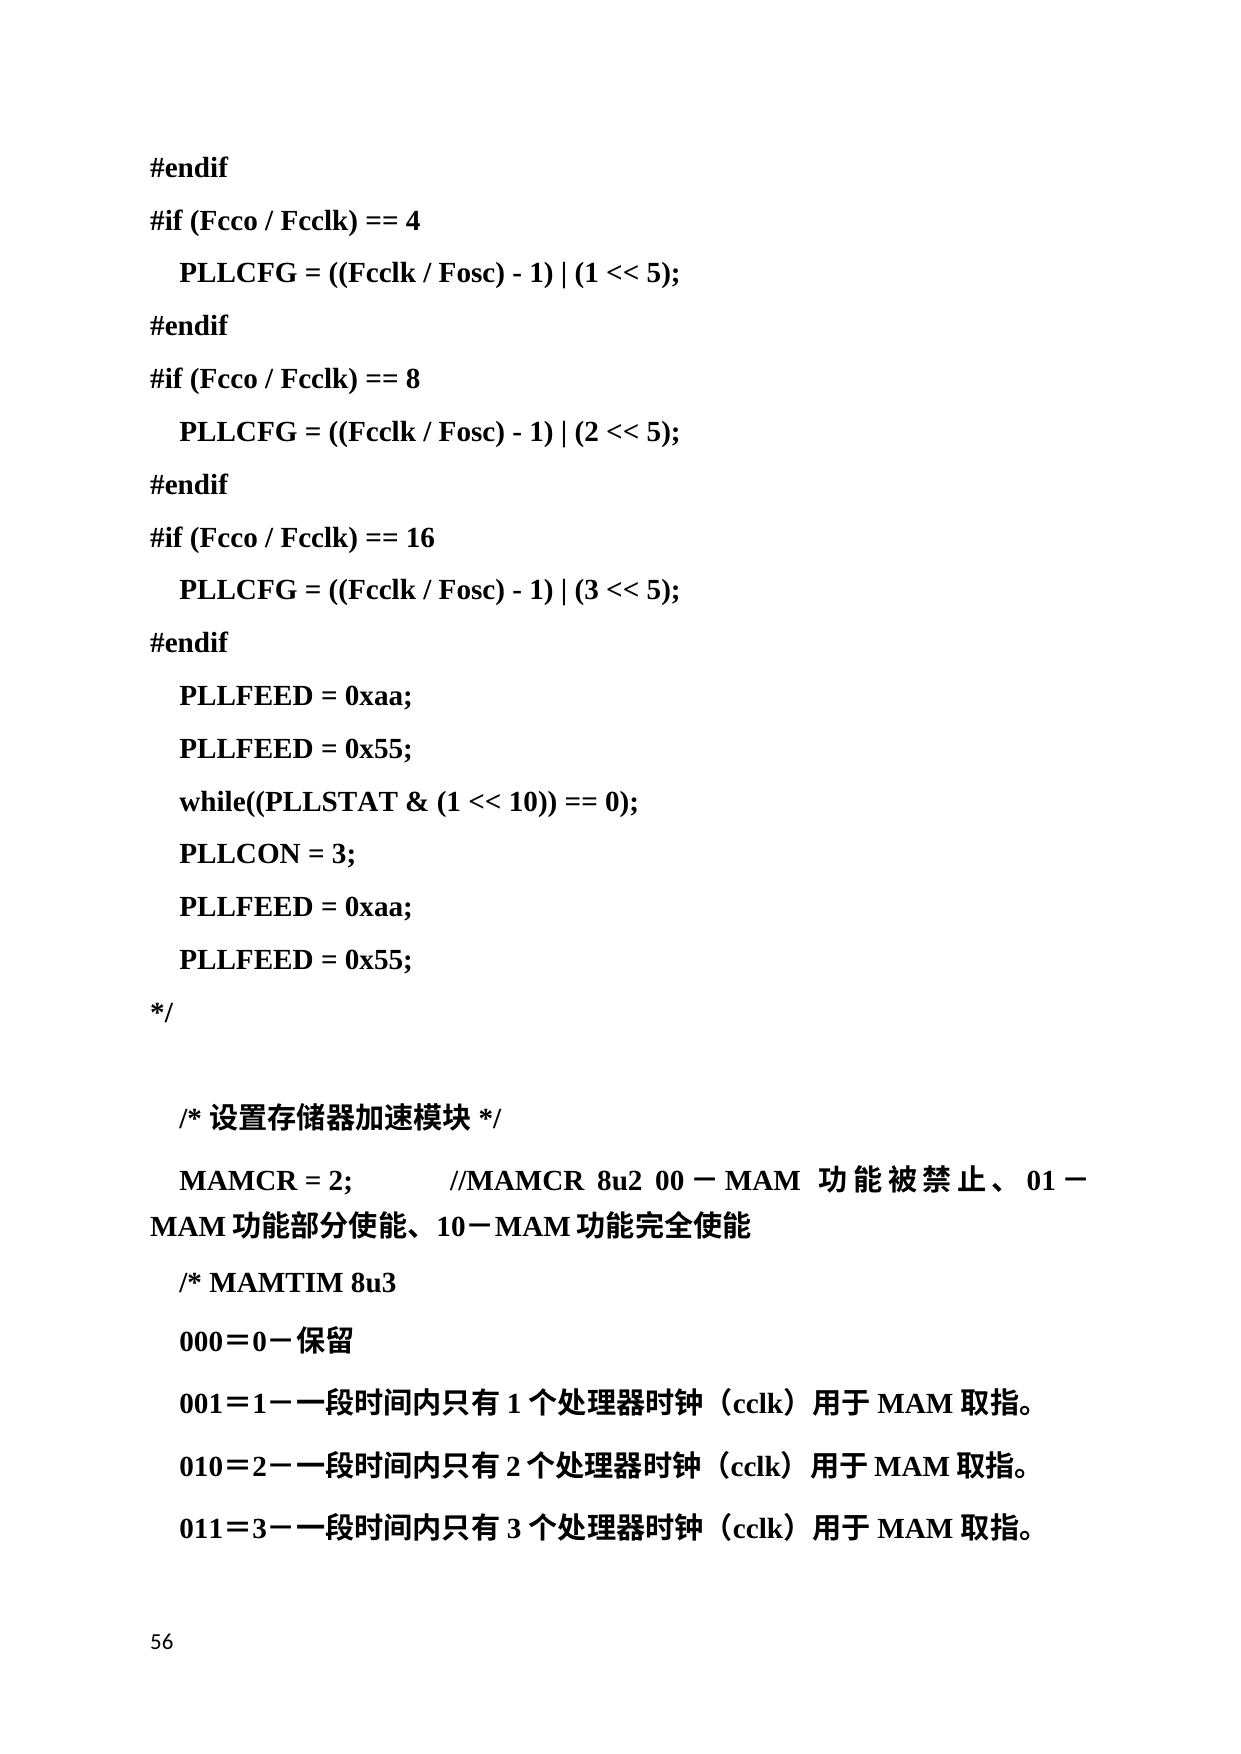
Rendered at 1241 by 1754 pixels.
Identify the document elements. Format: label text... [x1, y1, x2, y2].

text #endif [150, 467, 1090, 500]
text 000＝0－保留 [150, 1318, 1090, 1360]
text /* 设置存储器加速模块 */ [150, 1095, 1090, 1137]
text #if (Fcco / Fcclk) == 4 [150, 203, 1090, 236]
text PLLFEED = 0xaa; [150, 889, 1090, 923]
text #endif [150, 308, 1090, 342]
text PLLCON = 3; [150, 837, 1090, 870]
text 001＝1－一段时间内只有 1 个处理器时钟（cclk）用于 MAM 取指。 [150, 1380, 1090, 1422]
text PLLCFG = ((Fcclk / Fosc) - 1) | (1 << 5); [150, 256, 1090, 289]
text #endif [150, 625, 1090, 659]
text #endif [150, 150, 1090, 183]
text PLLFEED = 0xaa; [150, 678, 1090, 712]
text while((PLLSTAT & (1 << 10)) == 0); [150, 784, 1090, 817]
text */ [150, 995, 1090, 1028]
text 011＝3－一段时间内只有 3 个处理器时钟（cclk）用于 MAM 取指。 [150, 1504, 1090, 1547]
text MAMCR = 2; //MAMCR 8u2 00－MAM 功能被禁止、01－MAM功能部分使能、10－MAM功能完全使能 [150, 1157, 1090, 1245]
text 010＝2－一段时间内只有2个处理器时钟（cclk）用于MAM取指。 [150, 1442, 1090, 1484]
text PLLCFG = ((Fcclk / Fosc) - 1) | (2 << 5); [150, 414, 1090, 448]
text PLLFEED = 0x55; [150, 731, 1090, 764]
text #if (Fcco / Fcclk) == 8 [150, 361, 1090, 395]
text /* MAMTIM 8u3 [150, 1265, 1090, 1298]
text #if (Fcco / Fcclk) == 16 [150, 520, 1090, 553]
text PLLCFG = ((Fcclk / Fosc) - 1) | (3 << 5); [150, 572, 1090, 606]
text PLLFEED = 0x55; [150, 942, 1090, 976]
